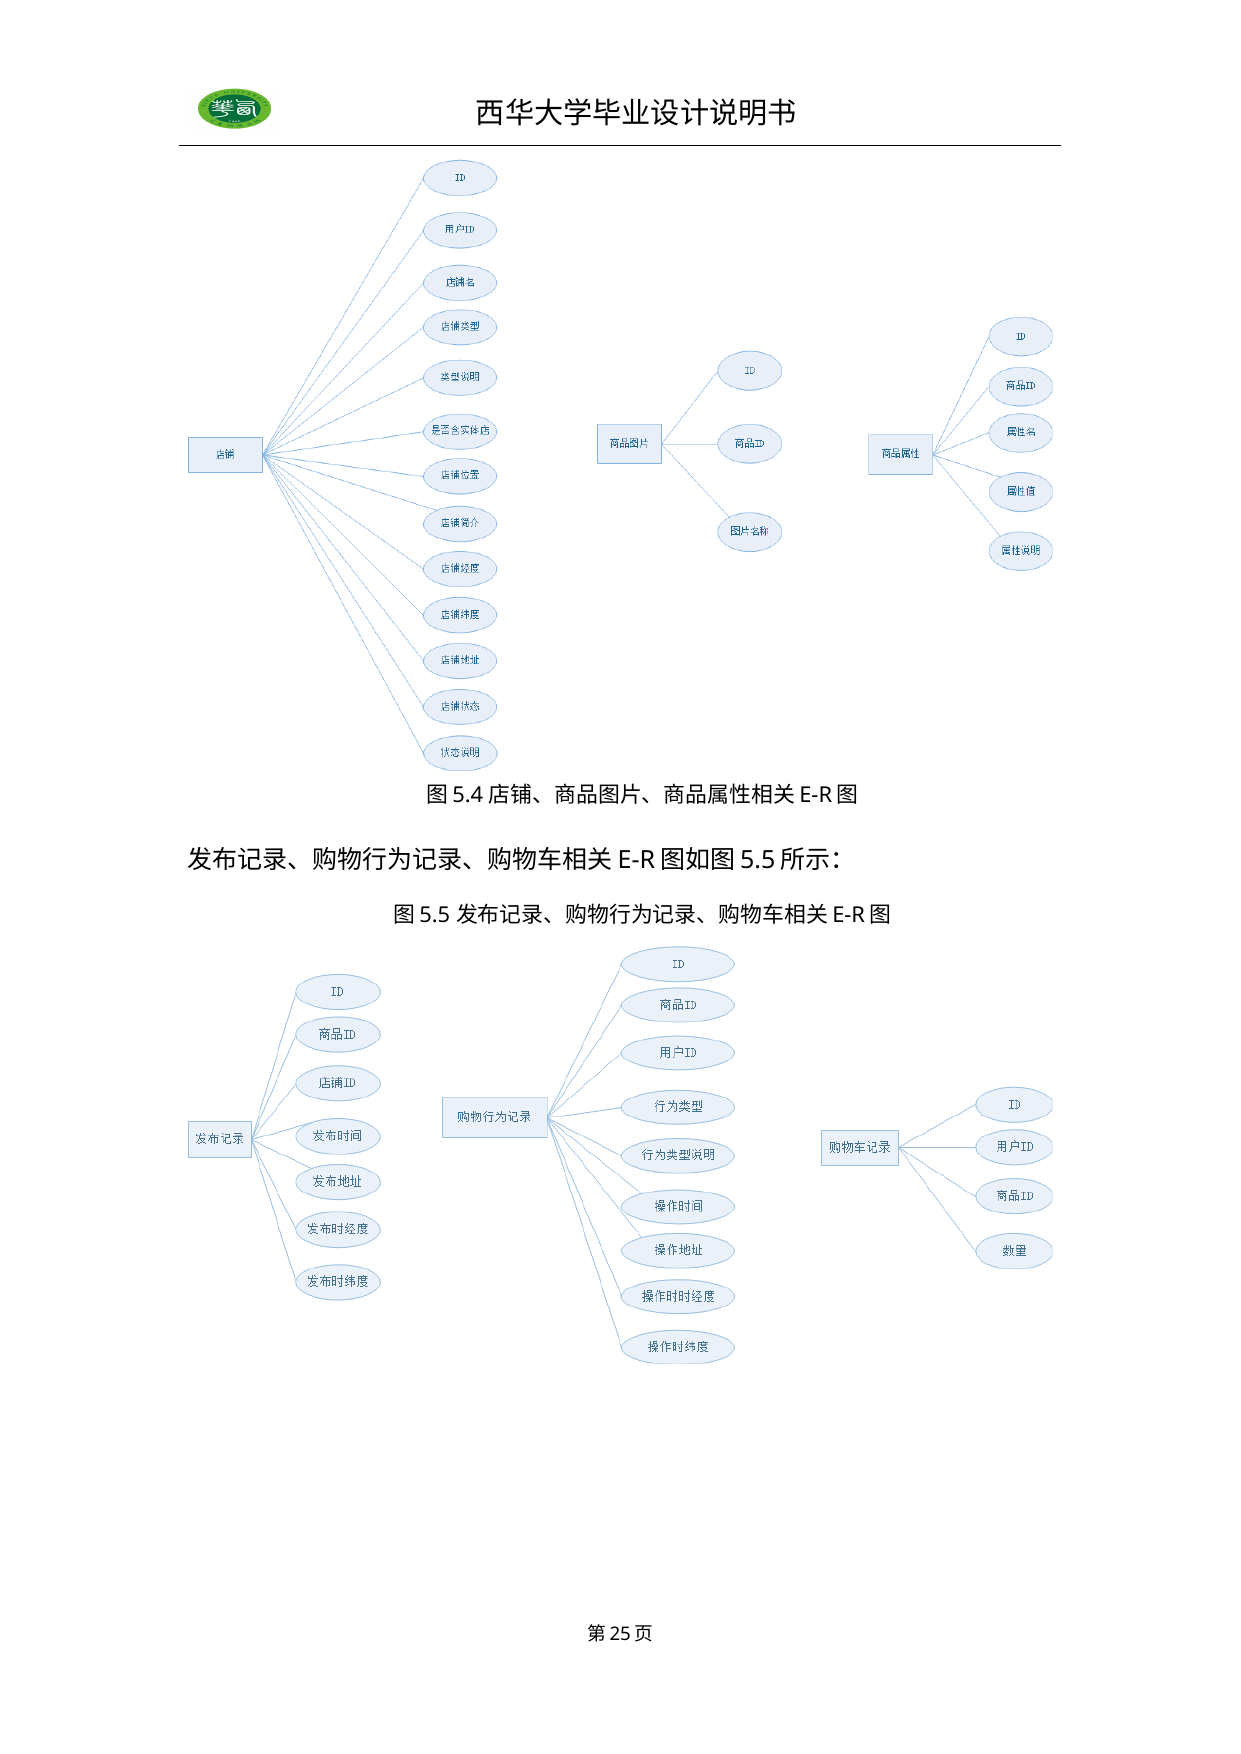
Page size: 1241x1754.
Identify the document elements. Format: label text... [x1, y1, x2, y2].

text 图5.5 发布记录、购物行为记录、购物车相关E-R图 [187, 897, 1053, 929]
picture [187, 88, 282, 133]
text 发布记录、购物行为记录、购物车相关E-R图如图5.5所示： [187, 826, 1053, 891]
picture [187, 945, 1053, 1364]
text 图5.4 店铺、商品图片、商品属性相关E-R图 [187, 771, 1053, 809]
picture [187, 159, 1053, 771]
